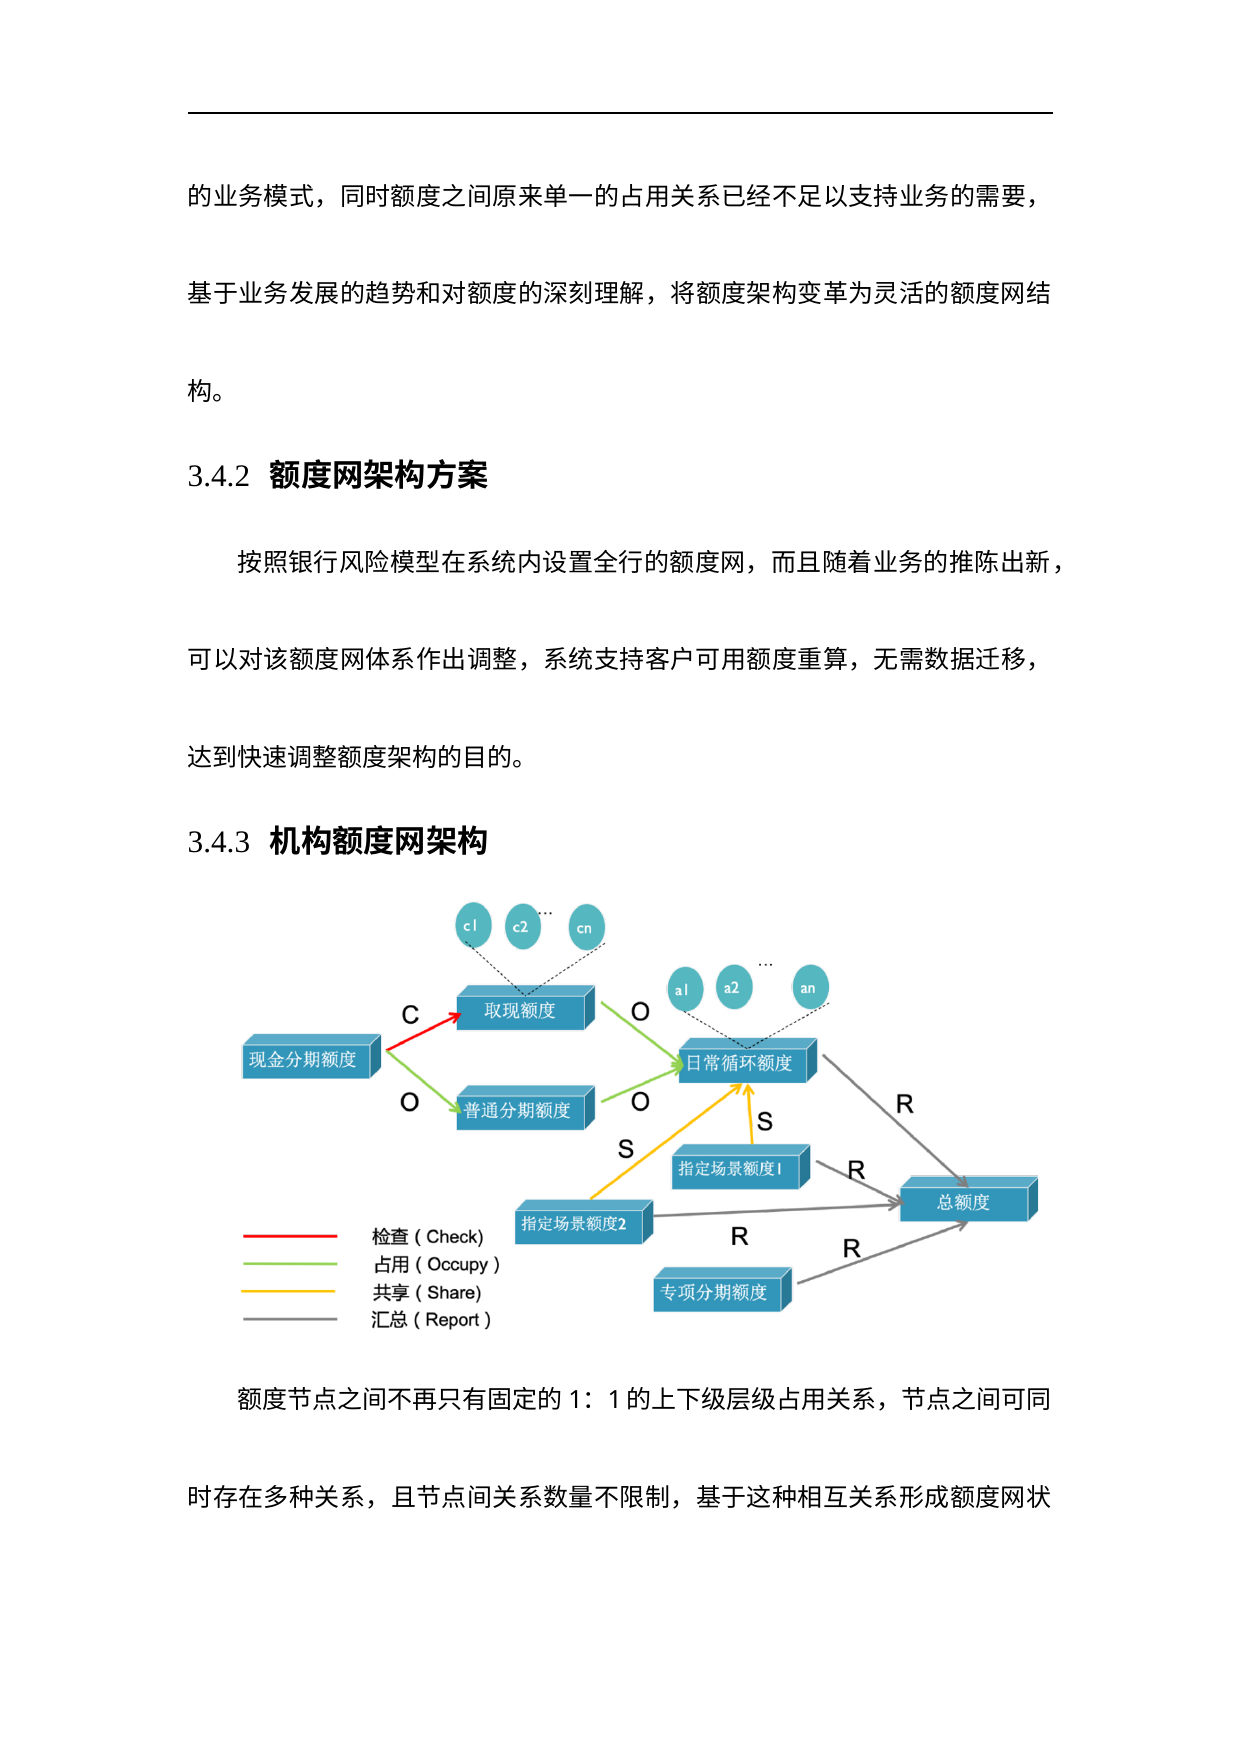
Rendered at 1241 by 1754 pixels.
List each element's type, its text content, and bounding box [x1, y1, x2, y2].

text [187, 1365, 1053, 1528]
text 按照银行风险模型在系统内设置全行的额度网，而且随着业务的推陈出新，可以对该额度网体系作出调整，系统支持客户可用额度重算，无需数据迁移，达到快速调整额度架构的目的。 [187, 528, 1053, 788]
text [187, 162, 1053, 422]
subtitle 额度网架构方案 [187, 440, 1053, 505]
picture [237, 893, 1039, 1340]
subtitle 机构额度网架构 [187, 806, 1053, 871]
